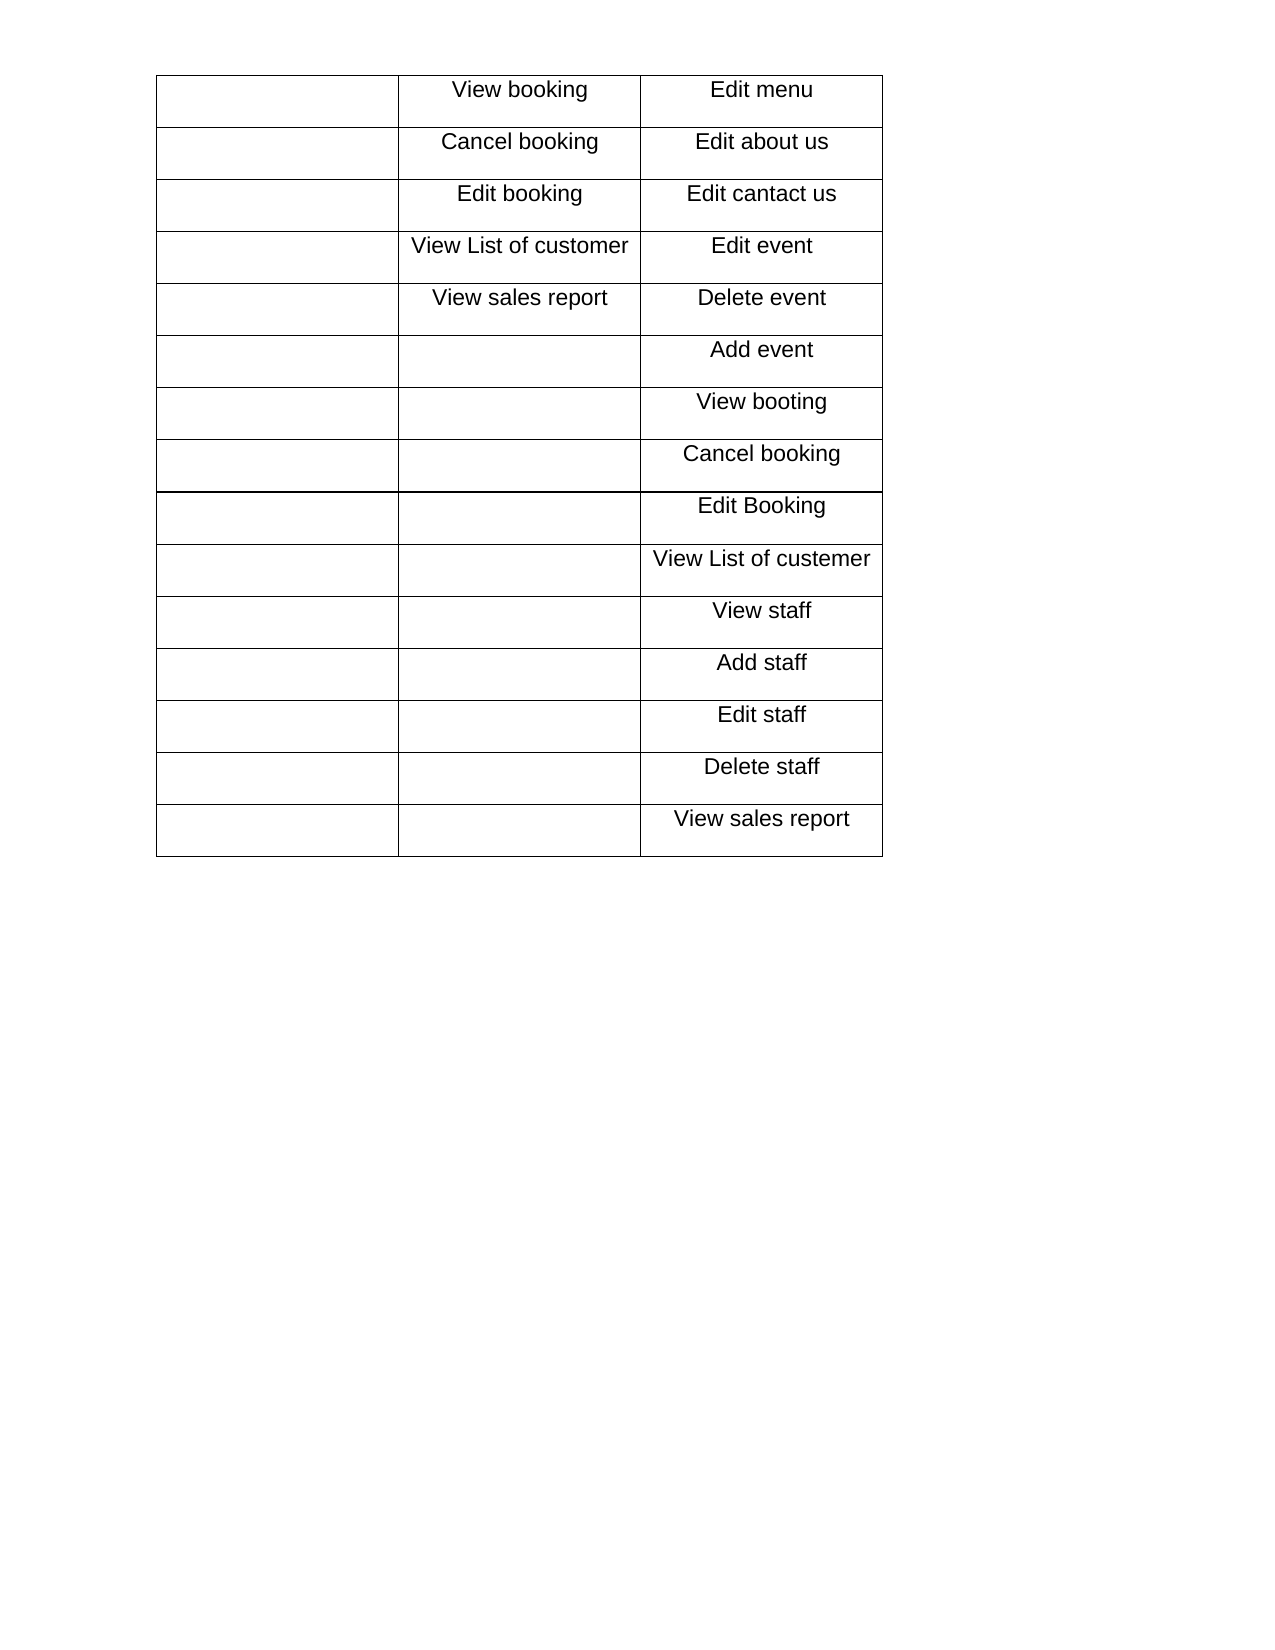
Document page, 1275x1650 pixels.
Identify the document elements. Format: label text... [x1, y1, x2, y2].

table_cell View booking [399, 76, 640, 127]
table_cell Edit event [641, 232, 882, 283]
table_cell View sales report [641, 805, 882, 856]
table_cell [157, 284, 398, 335]
table_cell Edit cantact us [641, 180, 882, 231]
table_cell [399, 701, 640, 752]
table_cell Cancel booking [399, 128, 640, 179]
table_cell Edit menu [641, 76, 882, 127]
table_cell [157, 701, 398, 752]
table_cell [157, 545, 398, 596]
table_cell Add event [641, 336, 882, 387]
table_cell Edit booking [399, 180, 640, 231]
table_cell Add staff [641, 649, 882, 700]
table_cell View booting [641, 388, 882, 439]
table_cell [157, 388, 398, 439]
table_cell View List of customer [399, 232, 640, 283]
table_cell [157, 753, 398, 804]
table_cell [157, 128, 398, 179]
table_cell Edit Booking [641, 493, 882, 543]
table_cell Delete event [641, 284, 882, 335]
table_cell [399, 649, 640, 700]
table_cell Cancel booking [641, 440, 882, 491]
table_cell [157, 649, 398, 700]
table_cell [157, 232, 398, 283]
table_cell [399, 440, 640, 491]
table_cell [399, 805, 640, 856]
table_cell View List of custemer [641, 545, 882, 596]
table_cell [157, 440, 398, 491]
table_cell [399, 493, 640, 543]
table_cell [399, 753, 640, 804]
table_cell Delete staff [641, 753, 882, 804]
table_cell [399, 597, 640, 648]
table_cell Edit staff [641, 701, 882, 752]
table_cell View staff [641, 597, 882, 648]
table_cell [399, 336, 640, 387]
table_cell [399, 545, 640, 596]
table_cell Edit about us [641, 128, 882, 179]
table_cell [157, 493, 398, 543]
table_cell [157, 597, 398, 648]
table_cell [157, 180, 398, 231]
table_cell [399, 388, 640, 439]
table_cell [157, 805, 398, 856]
table_cell [157, 76, 398, 127]
table_cell View sales report [399, 284, 640, 335]
table_cell [157, 336, 398, 387]
